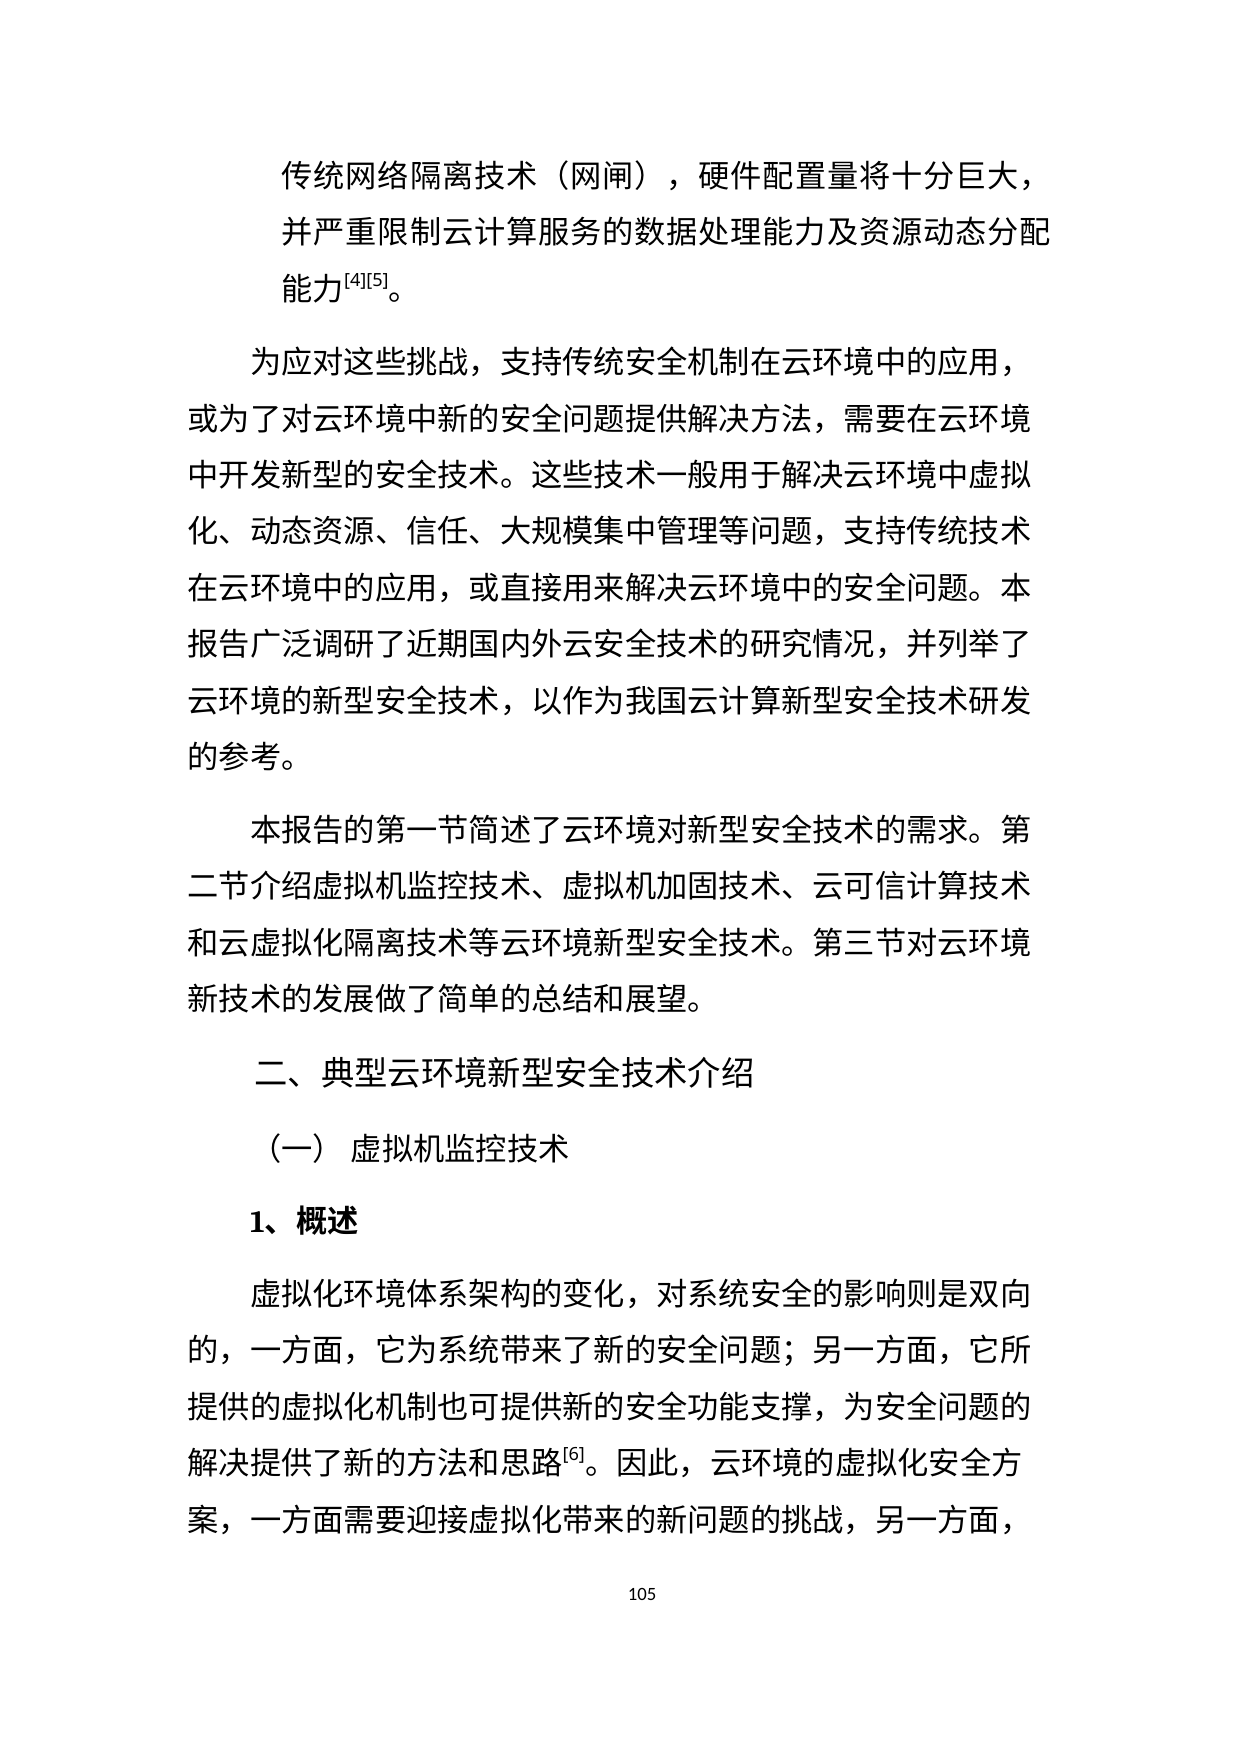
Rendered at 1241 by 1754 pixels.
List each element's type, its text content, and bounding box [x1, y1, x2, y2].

subtitle （一） 虚拟机监控技术 [187, 1124, 1053, 1169]
subtitle 1、概述 [187, 1196, 1053, 1242]
text 为应对这些挑战，支持传统安全机制在云环境中的应用，或为了对云环境中新的安全问题提供解决方法，需要在云环境中开发新型的安全技术。这些技术一般用于解决云环境中虚拟化、动态资源、信任、大规模集中管理等问题，支持传统技术在云环境中的应用，或直接用来解决云环境中的安全问题。本报告广泛调研了近期国内外云安全技术的研究情况，并列举了云环境的新型安全技术，以作为我国云计算新型安全技术研发的参考。 [187, 337, 1053, 778]
text 本报告的第一节简述了云环境对新型安全技术的需求。第二节介绍虚拟机监控技术、虚拟机加固技术、云可信计算技术和云虚拟化隔离技术等云环境新型安全技术。第三节对云环境新技术的发展做了简单的总结和展望。 [187, 805, 1053, 1020]
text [187, 1269, 1053, 1540]
subtitle 二、典型云环境新型安全技术介绍 [187, 1047, 1053, 1095]
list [238, 151, 1053, 309]
